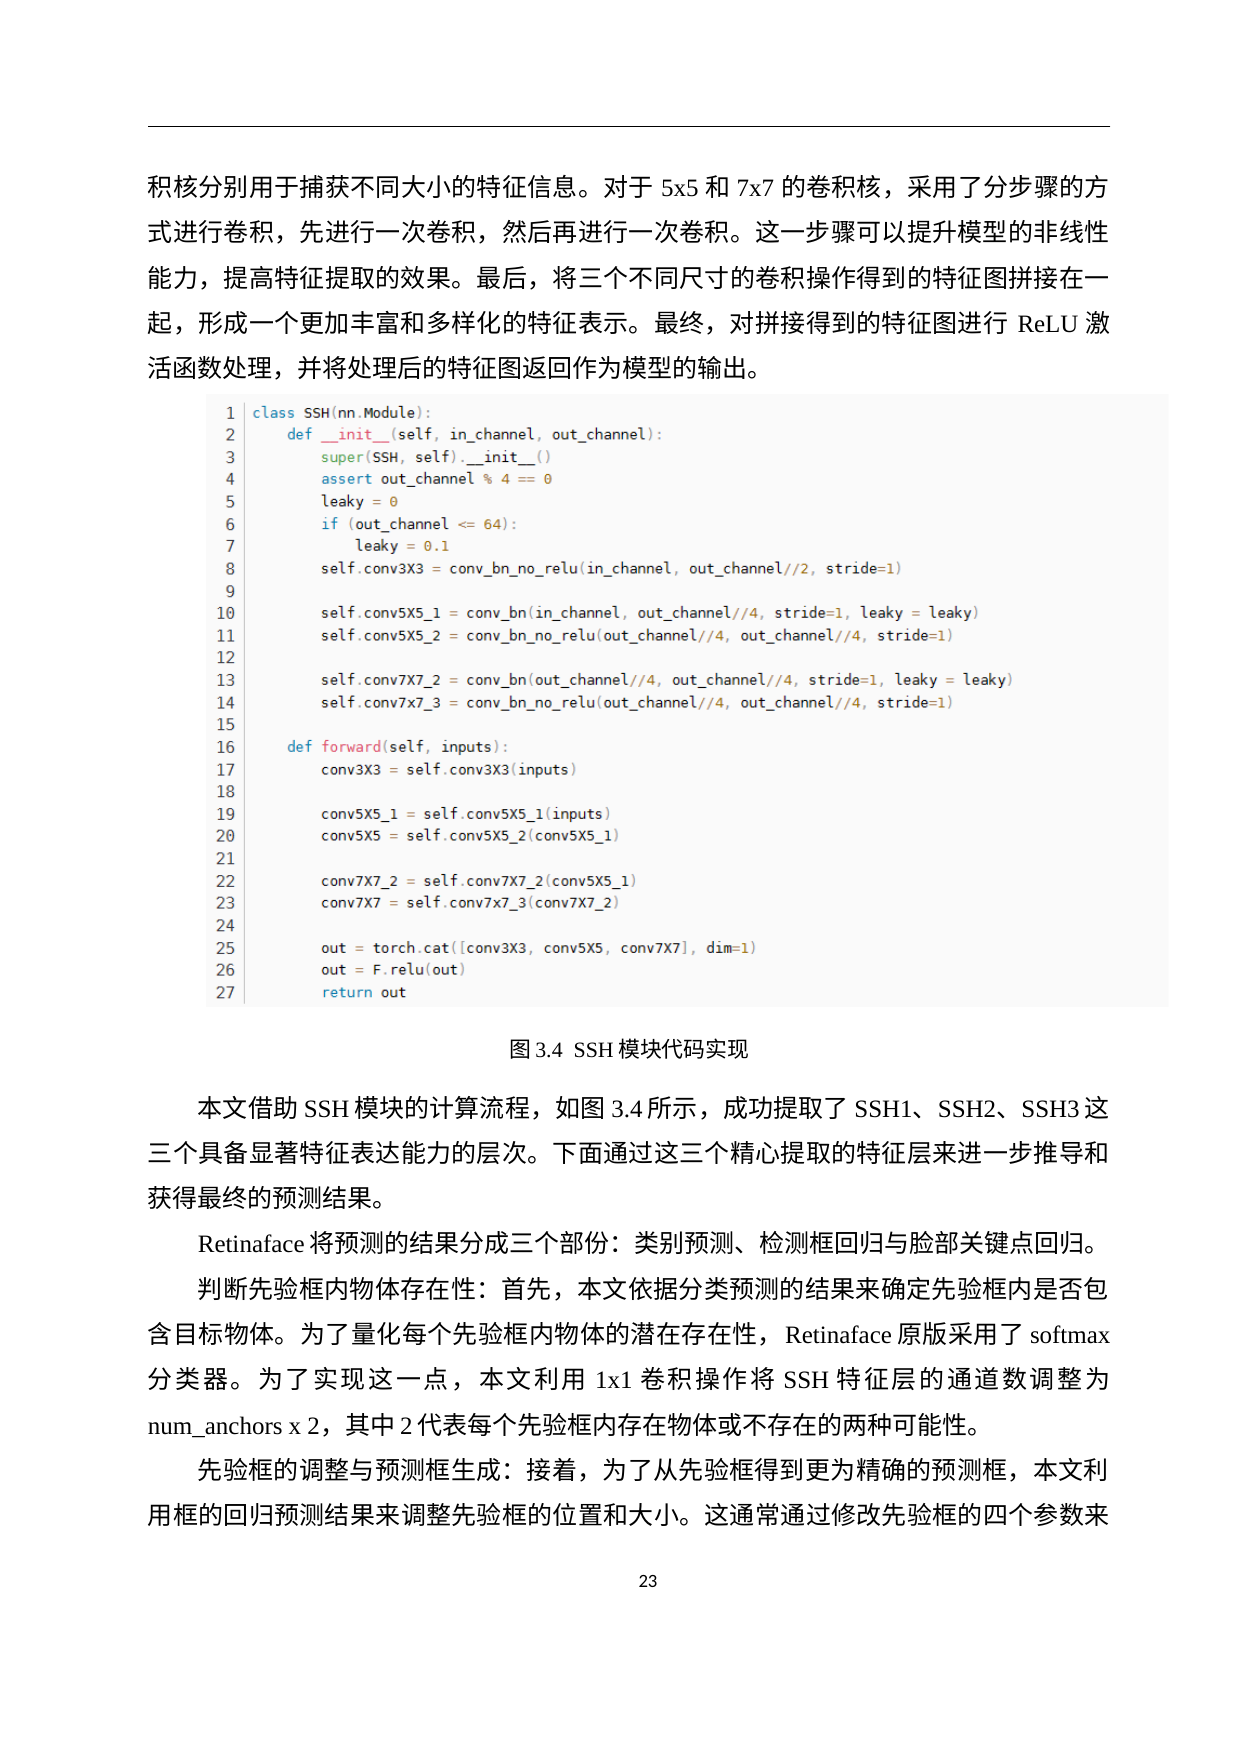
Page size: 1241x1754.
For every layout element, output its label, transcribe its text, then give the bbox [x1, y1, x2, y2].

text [148, 1451, 1110, 1532]
text 本文借助SSH模块的计算流程，如图3.4所示，成功提取了SSH1、SSH2、SSH3这三个具备显著特征表达能力的层次。下面通过这三个精心提取的特征层来进一步推导和获得最终的预测结果。 [148, 1088, 1110, 1215]
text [148, 168, 1110, 385]
text 图3.4 SSH模块代码实现 [148, 1032, 1110, 1064]
text 判断先验框内物体存在性：首先，本文依据分类预测的结果来确定先验框内是否包含目标物体。为了量化每个先验框内物体的潜在存在性，Retinaface原版采用了softmax分类器。为了实现这一点，本文利用1x1卷积操作将SSH特征层的通道数调整为num_anchors x 2，其中2代表每个先验框内存在物体或不存在的两种可能性。 [148, 1269, 1110, 1441]
picture [206, 394, 1169, 1007]
text Retinaface将预测的结果分成三个部份：类别预测、检测框回归与脸部关键点回归。 [148, 1224, 1110, 1260]
